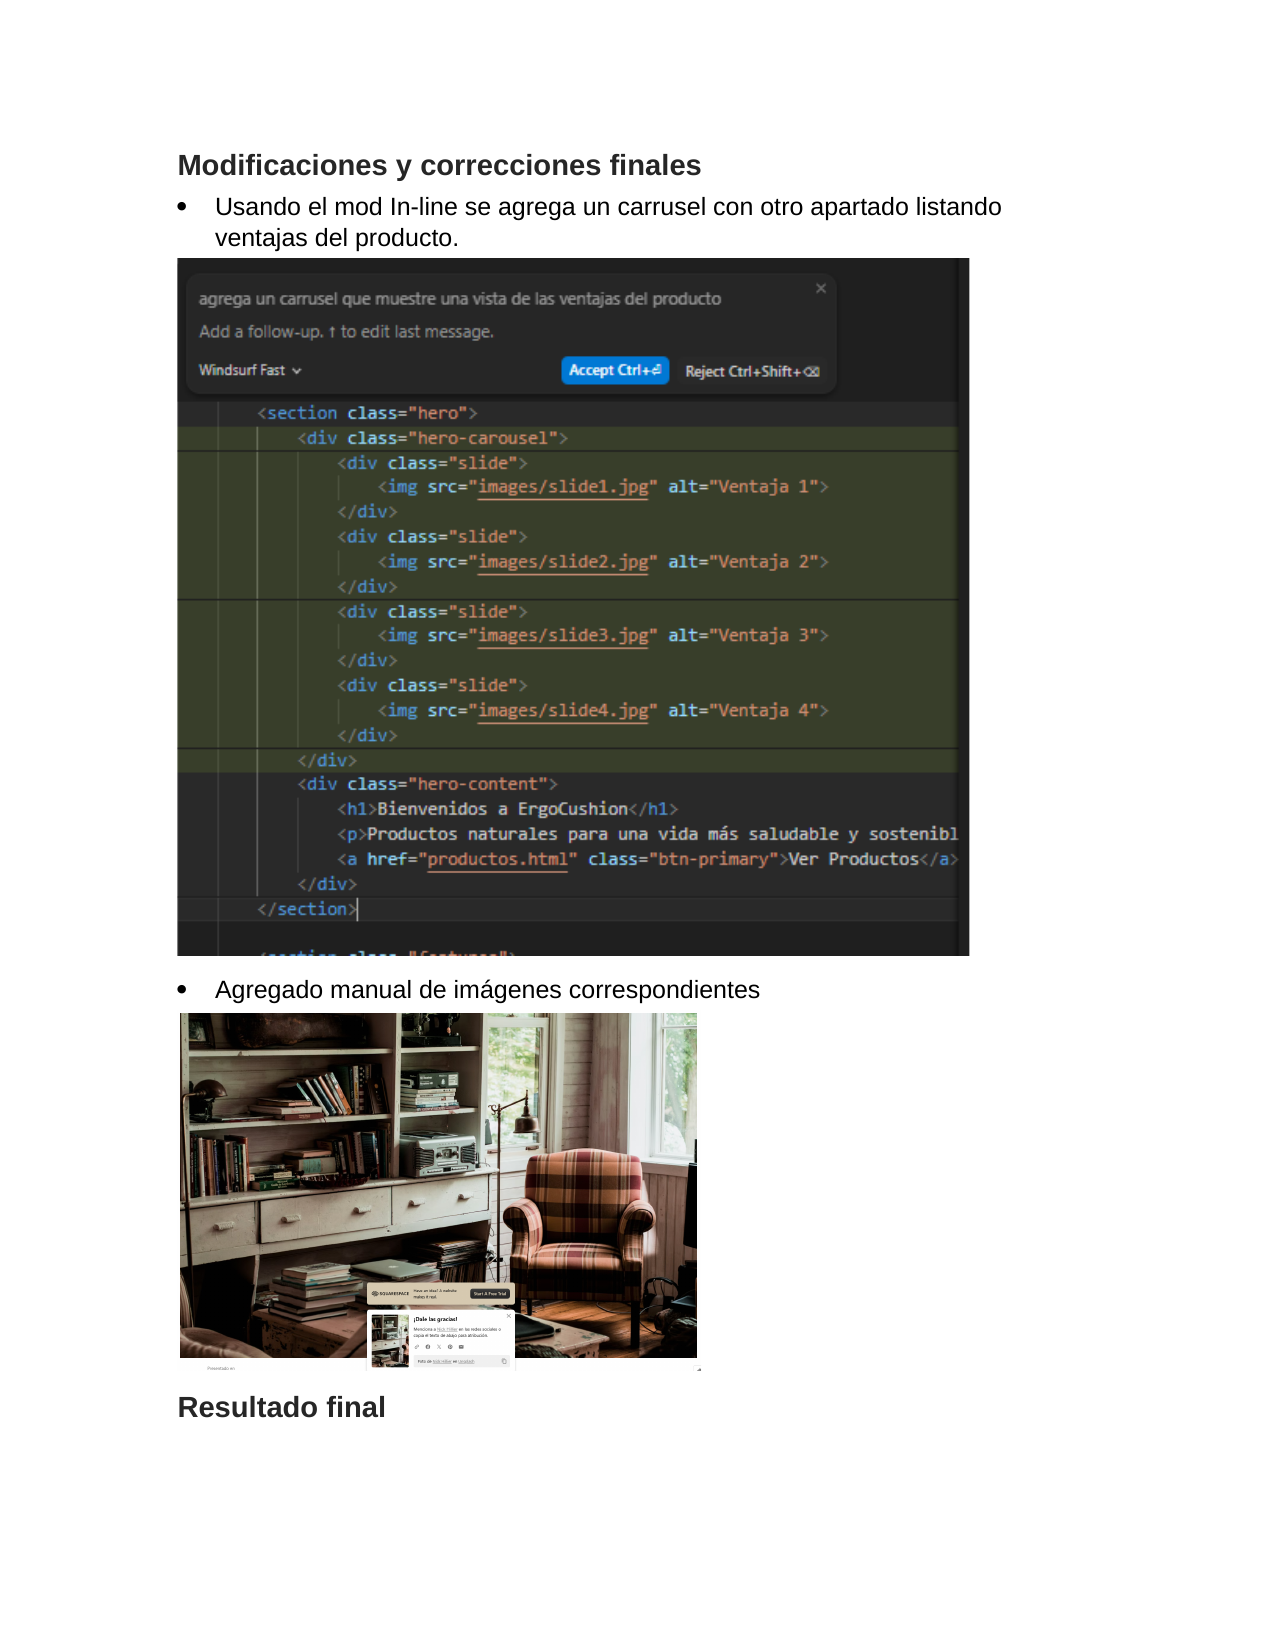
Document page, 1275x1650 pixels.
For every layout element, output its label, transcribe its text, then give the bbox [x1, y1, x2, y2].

picture [177, 258, 970, 956]
subtitle Usando el mod In-line se agrega un carrusel con otro apartado listando ventajas del producto. [177, 192, 1098, 252]
subtitle Resultado final [177, 1390, 1098, 1423]
subtitle Agregado manual de imágenes correspondientes [177, 974, 1098, 1003]
picture [177, 1010, 702, 1371]
subtitle Modificaciones y correcciones finales [177, 148, 1098, 181]
